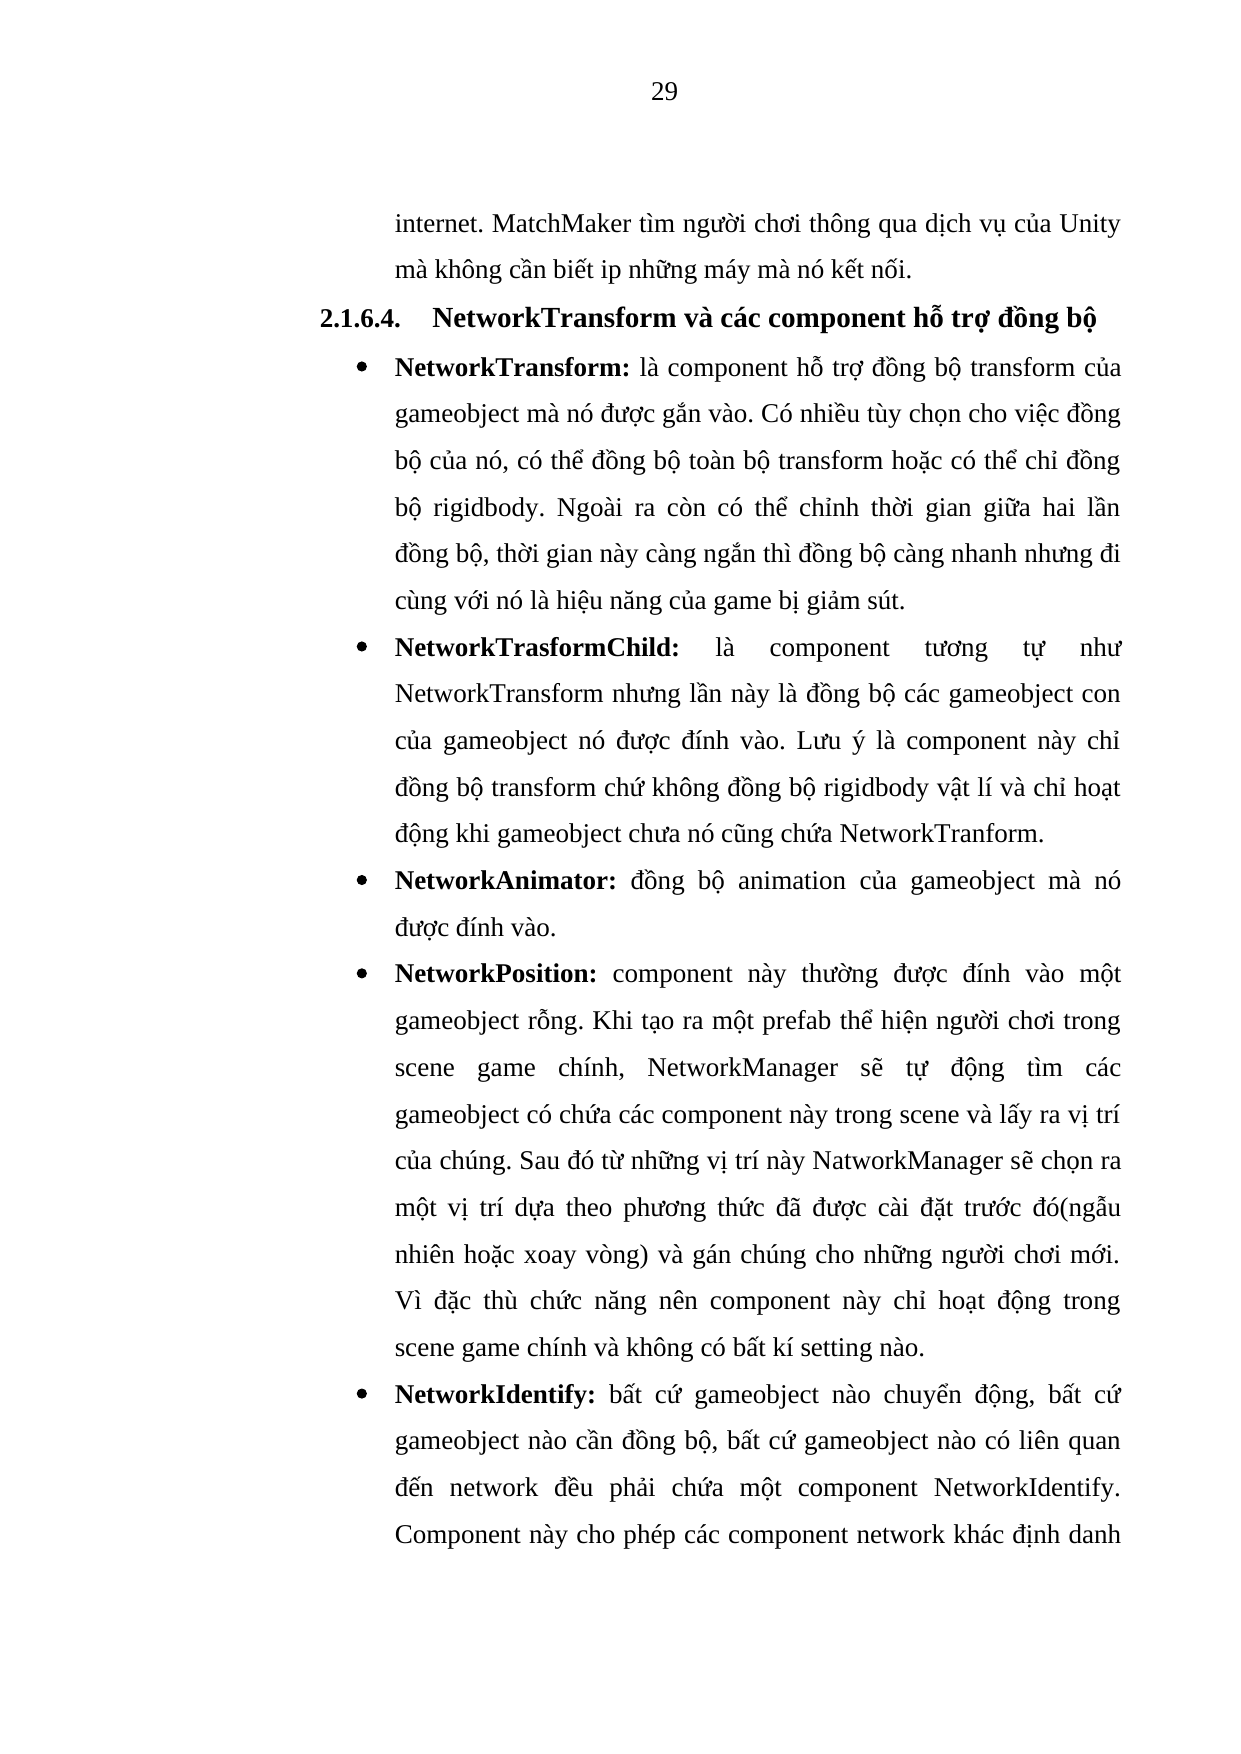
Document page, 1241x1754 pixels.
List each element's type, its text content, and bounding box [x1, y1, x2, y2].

list NetworkTransform: là component hỗ trợ đồng bộ transform của gameobject mà nó được gắn vào. Có nhiều tùy chọn cho việc đồng bộ của nó, có thể đồng bộ toàn bộ transform hoặc có thể chỉ đồng bộ rigidbody. Ngoài ra còn có thể chỉnh thời gian giữa hai lần đồng bộ, thời gian này càng ngắn thì đồng bộ càng nhanh nhưng đi cùng với nó là hiệu năng của game bị giảm sút. [357, 351, 1122, 615]
list NetworkTransform và các component hỗ trợ đồng bộ [319, 300, 1122, 334]
list NetworkTrasformChild: là component tương tự như NetworkTransform nhưng lần này là đồng bộ các gameobject con của gameobject nó được đính vào. Lưu ý là component này chỉ đồng bộ transform chứ không đồng bộ rigidbody vật lí và chỉ hoạt động khi gameobject chưa nó cũng chứa NetworkTranform. [357, 631, 1122, 849]
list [357, 1378, 1122, 1549]
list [357, 207, 1122, 285]
list NetworkPosition: component này thường được đính vào một gameobject rỗng. Khi tạo ra một prefab thể hiện người chơi trong scene game chính, NetworkManager sẽ tự động tìm các gameobject có chứa các component này trong scene và lấy ra vị trí của chúng. Sau đó từ những vị trí này NatworkManager sẽ chọn ra một vị trí dựa theo phương thức đã được cài đặt trước đó(ngẫu nhiên hoặc xoay vòng) và gán chúng cho những người chơi mới. Vì đặc thù chức năng nên component này chỉ hoạt động trong scene game chính và không có bất kí setting nào. [357, 958, 1122, 1362]
list NetworkAnimator: đồng bộ animation của gameobject mà nó được đính vào. [357, 864, 1122, 942]
